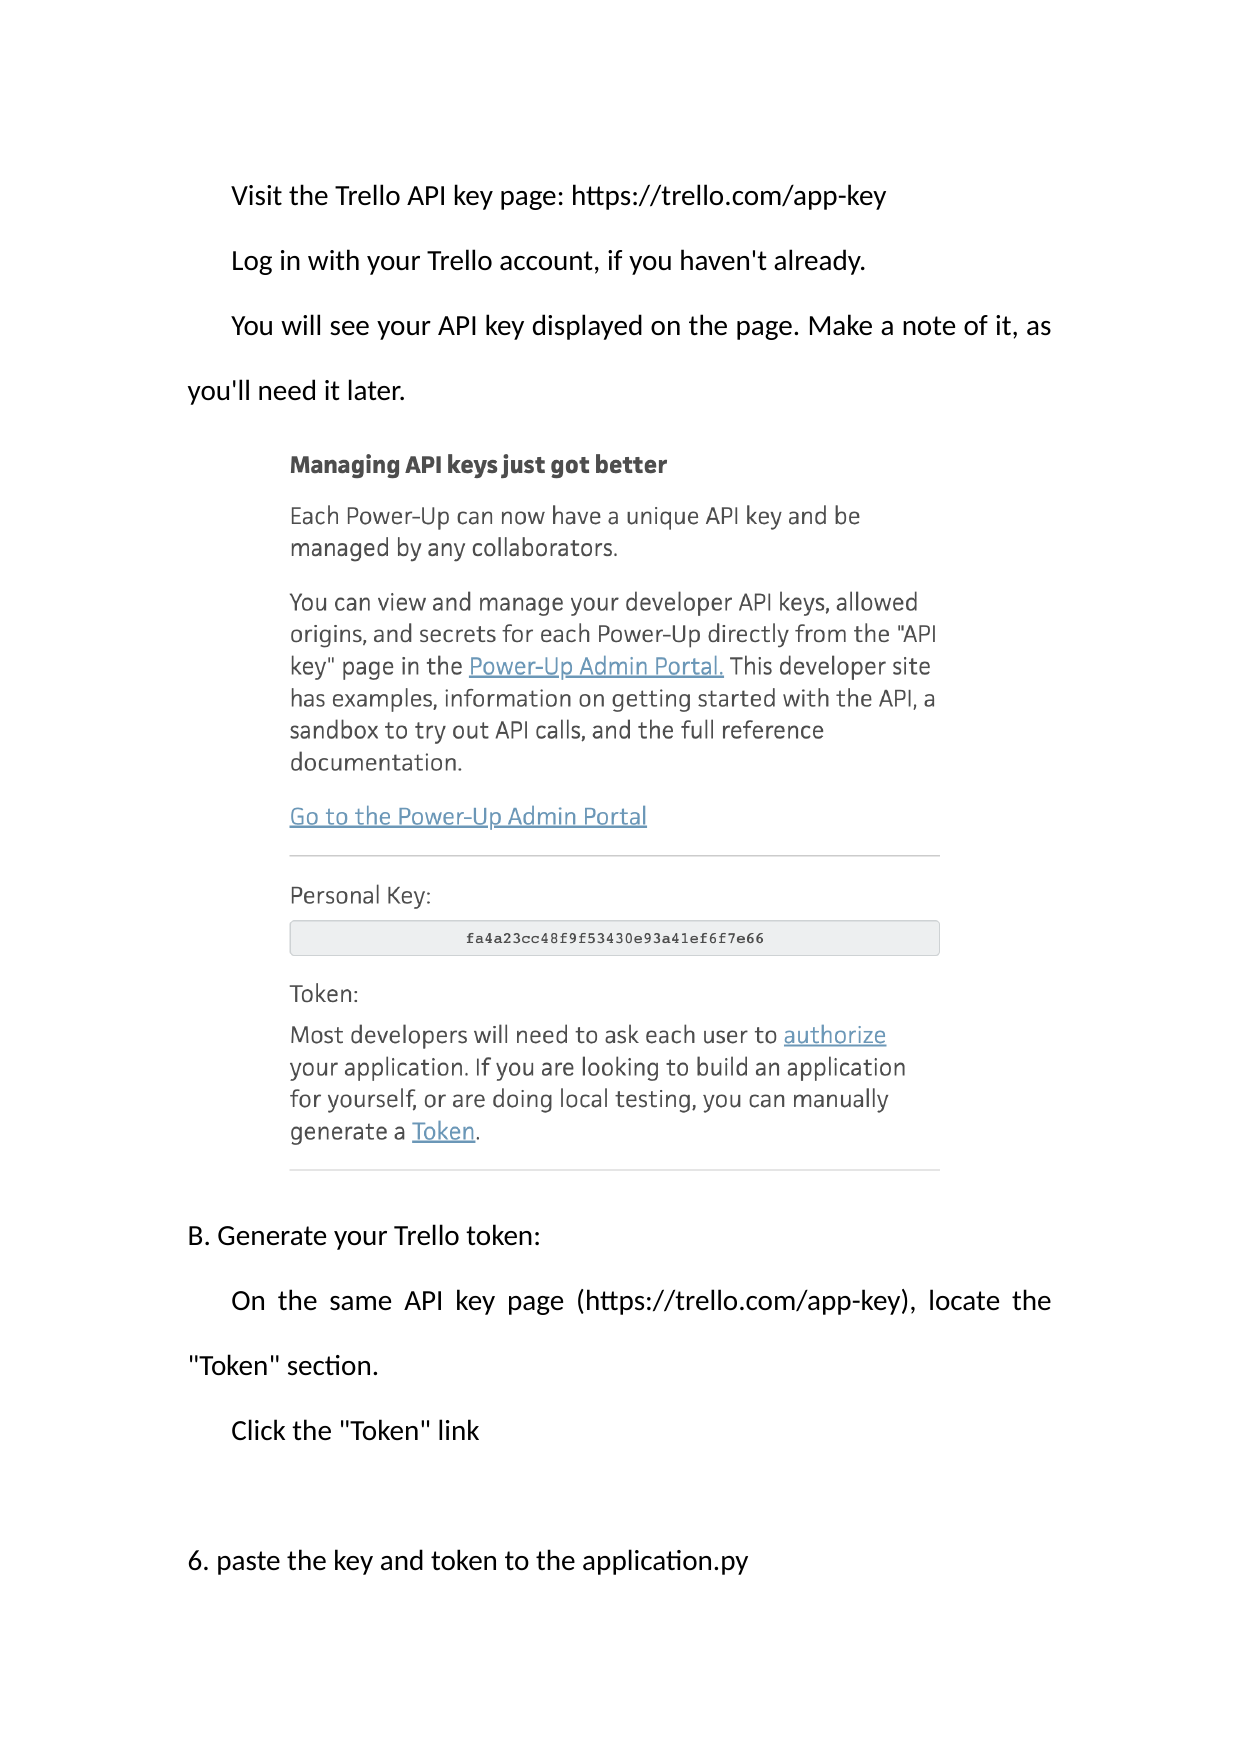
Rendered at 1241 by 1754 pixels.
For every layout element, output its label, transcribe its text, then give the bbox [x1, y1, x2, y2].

list paste the key and token to the application.py [187, 1527, 1053, 1592]
text Log in with your Trello account, if you haven't already. [187, 227, 1053, 292]
text Click the "Token" link [187, 1397, 1053, 1462]
text On the same API key page (https://trello.com/app-key), locate the "Token" section. [187, 1267, 1053, 1397]
picture [231, 422, 1096, 1182]
text B. Generate your Trello token: [187, 1202, 1053, 1267]
text You will see your API key displayed on the page. Make a note of it, as you'll need it later. [187, 292, 1053, 422]
text Visit the Trello API key page: https://trello.com/app-key [187, 162, 1053, 227]
